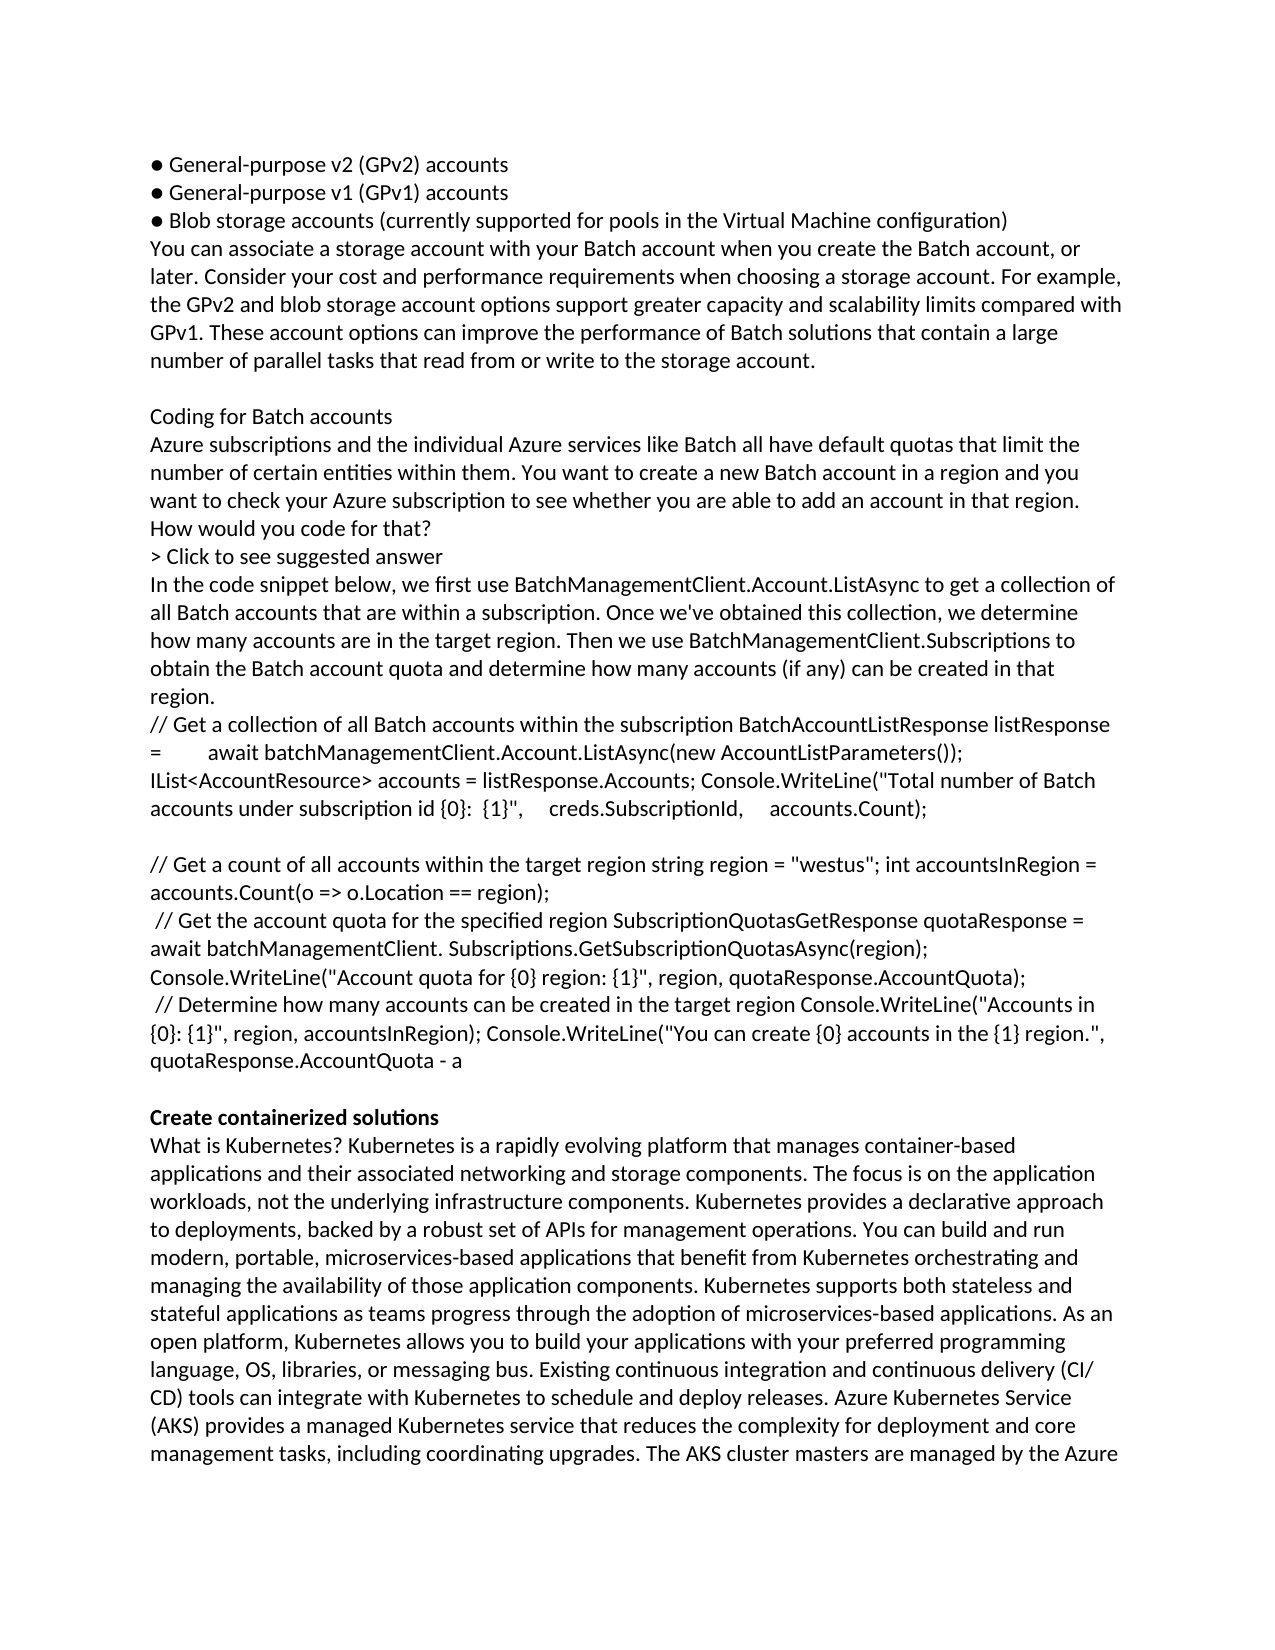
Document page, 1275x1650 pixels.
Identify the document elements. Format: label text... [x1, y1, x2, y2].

text In the code snippet below, we first use BatchManagementClient.Account.ListAsync to get a collection of all Batch accounts that are within a subscription. Once we've obtained this collection, we determine how many accounts are in the target region. Then we use BatchManagementClient.Subscriptions to obtain the Batch account quota and determine how many accounts (if any) can be created in that region. [150, 570, 1125, 710]
text Coding for Batch accounts [150, 402, 1125, 430]
text ● General-purpose v2 (GPv2) accounts [150, 150, 1125, 178]
text ● Blob storage accounts (currently supported for pools in the Virtual Machine configuration) [150, 206, 1125, 234]
text // Determine how many accounts can be created in the target region Console.WriteLine("Accounts in {0}: {1}", region, accountsInRegion); Console.WriteLine("You can create {0} accounts in the {1} region.", quotaResponse.AccountQuota - a [150, 991, 1125, 1075]
text Create containerized solutions [150, 1103, 1125, 1131]
text You can associate a storage account with your Batch account when you create the Batch account, or later. Consider your cost and performance requirements when choosing a storage account. For example, the GPv2 and blob storage account options support greater capacity and scalability limits compared with GPv1. These account options can improve the performance of Batch solutions that contain a large number of parallel tasks that read from or write to the storage account. [150, 234, 1125, 374]
text Azure subscriptions and the individual Azure services like Batch all have default quotas that limit the number of certain entities within them. You want to create a new Batch account in a region and you want to check your Azure subscription to see whether you are able to add an account in that region. How would you code for that? [150, 430, 1125, 542]
text // Get the account quota for the specified region SubscriptionQuotasGetResponse quotaResponse = await batchManagementClient. Subscriptions.GetSubscriptionQuotasAsync(region); Console.WriteLine("Account quota for {0} region: {1}", region, quotaResponse.AccountQuota); [150, 907, 1125, 991]
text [150, 1131, 1125, 1467]
text // Get a collection of all Batch accounts within the subscription BatchAccountListResponse listResponse = await batchManagementClient.Account.ListAsync(new AccountListParameters()); IList<AccountResource> accounts = listResponse.Accounts; Console.WriteLine("Total number of Batch accounts under subscription id {0}: {1}", creds.SubscriptionId, accounts.Count); [150, 710, 1125, 822]
text ● General-purpose v1 (GPv1) accounts [150, 178, 1125, 206]
text > Click to see suggested answer [150, 542, 1125, 570]
text // Get a count of all accounts within the target region string region = "westus"; int accountsInRegion = accounts.Count(o => o.Location == region); [150, 851, 1125, 907]
